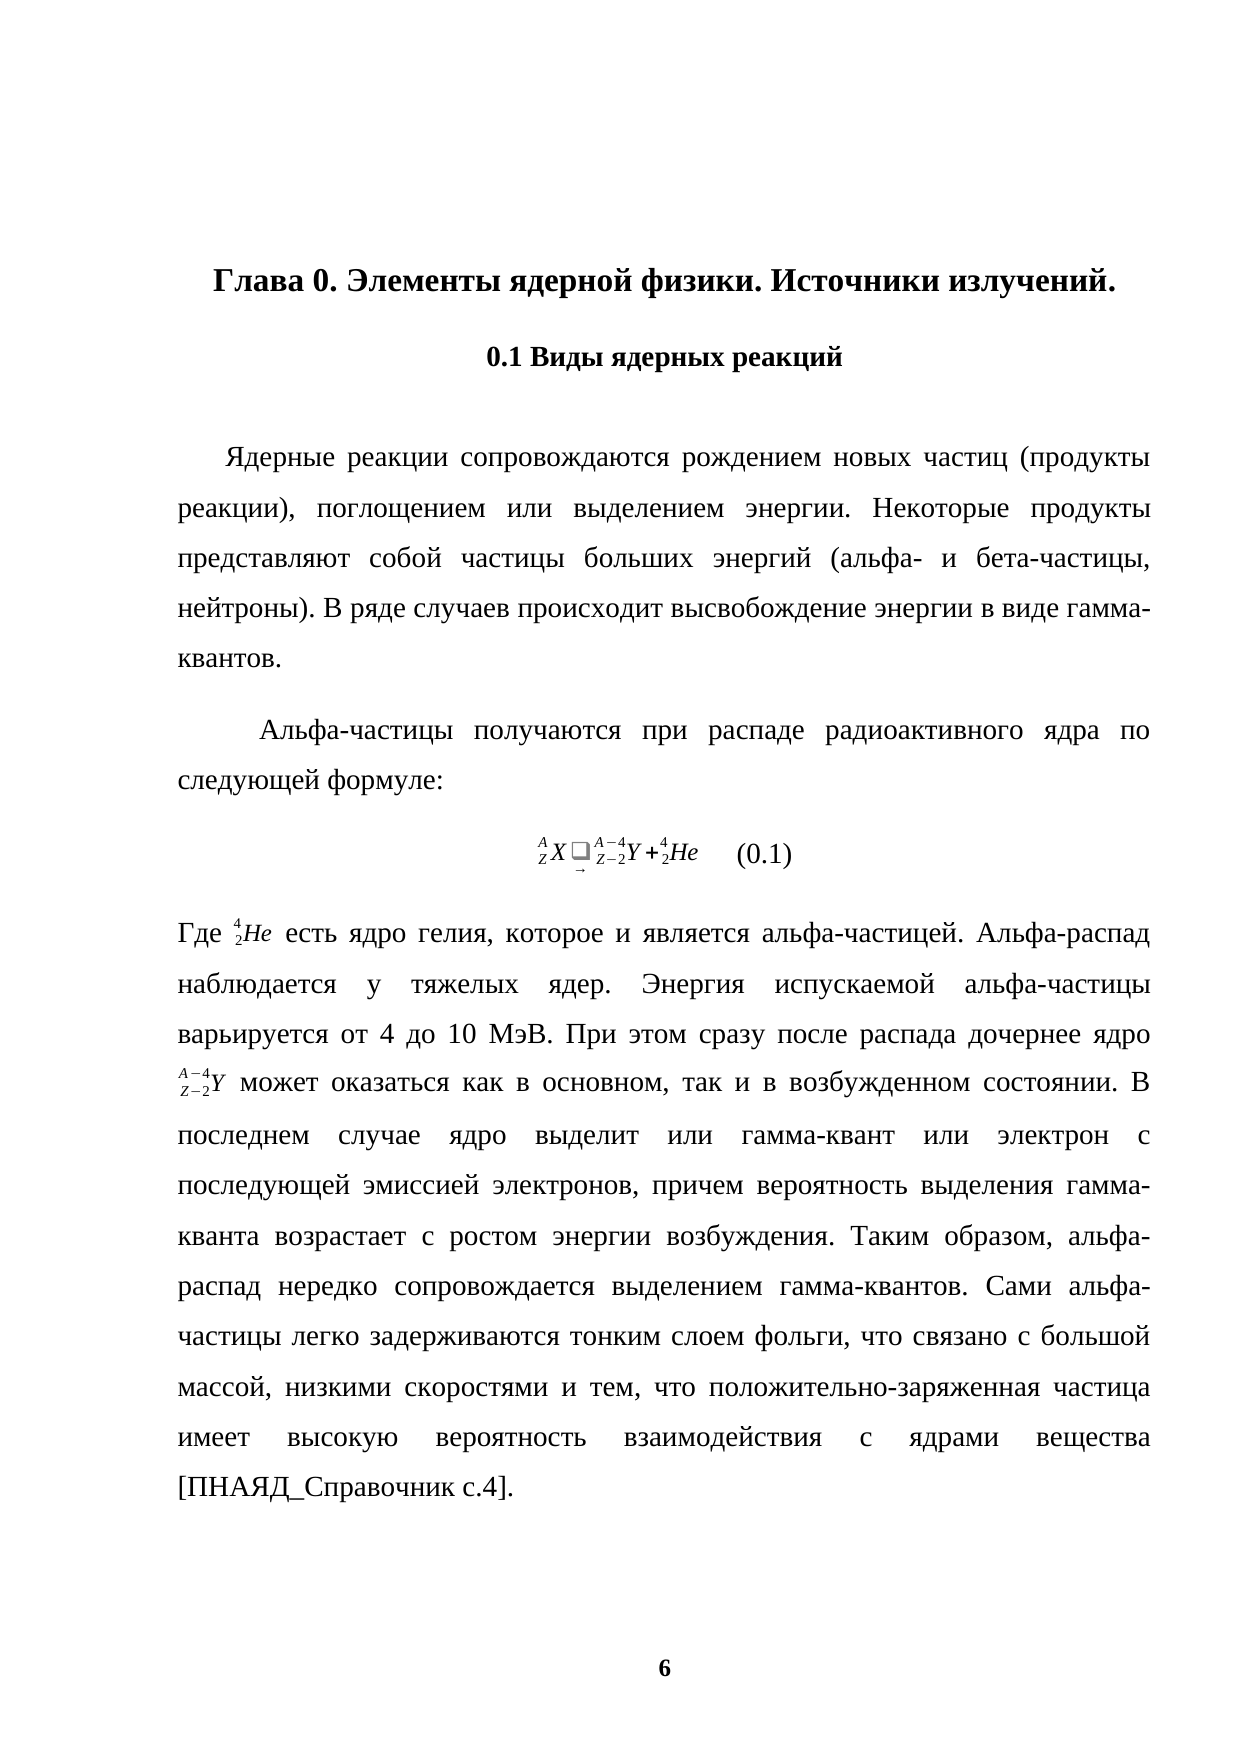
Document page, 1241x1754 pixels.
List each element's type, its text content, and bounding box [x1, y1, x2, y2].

text 0.1 Виды ядерных реакций [177, 339, 1152, 372]
text Где есть ядро гелия, которое и является альфа-частицей. Альфа-распад наблюдается у тяжелых ядер. Энергия испускаемой альфа-частицы варьируется от 4 до 10 МэВ. При этом сразу после распада дочернее ядро может оказаться как в основном, так и в возбужденном состоянии. В последнем случае ядро выделит или гамма-квант или электрон с последующей эмиссией электронов, причем вероятность выделения гамма-кванта возрастает с ростом энергии возбуждения. Таким образом, альфа-распад нередко сопровождается выделением гамма-квантов. Сами альфа-частицы легко задерживаются тонким слоем фольги, что связано с большой массой, низкими скоростями и тем, что положительно-заряженная частица имеет высокую вероятность взаимодействия с ядрами вещества [ПНАЯД_Справочник с.4]. [177, 914, 1152, 1503]
text Ядерные реакции сопровождаются рождением новых частиц (продукты реакции), поглощением или выделением энергии. Некоторые продукты представляют собой частицы больших энергий (альфа- и бета-частицы, нейтроны). В ряде случаев происходит высвобождение энергии в виде гамма-квантов. [177, 439, 1152, 674]
text Альфа-частицы получаются при распаде радиоактивного ядра по следующей формуле: [177, 712, 1152, 796]
text (0.1) [177, 833, 1152, 877]
text Глава 0. Элементы ядерной физики. Источники излучений. [177, 260, 1152, 299]
